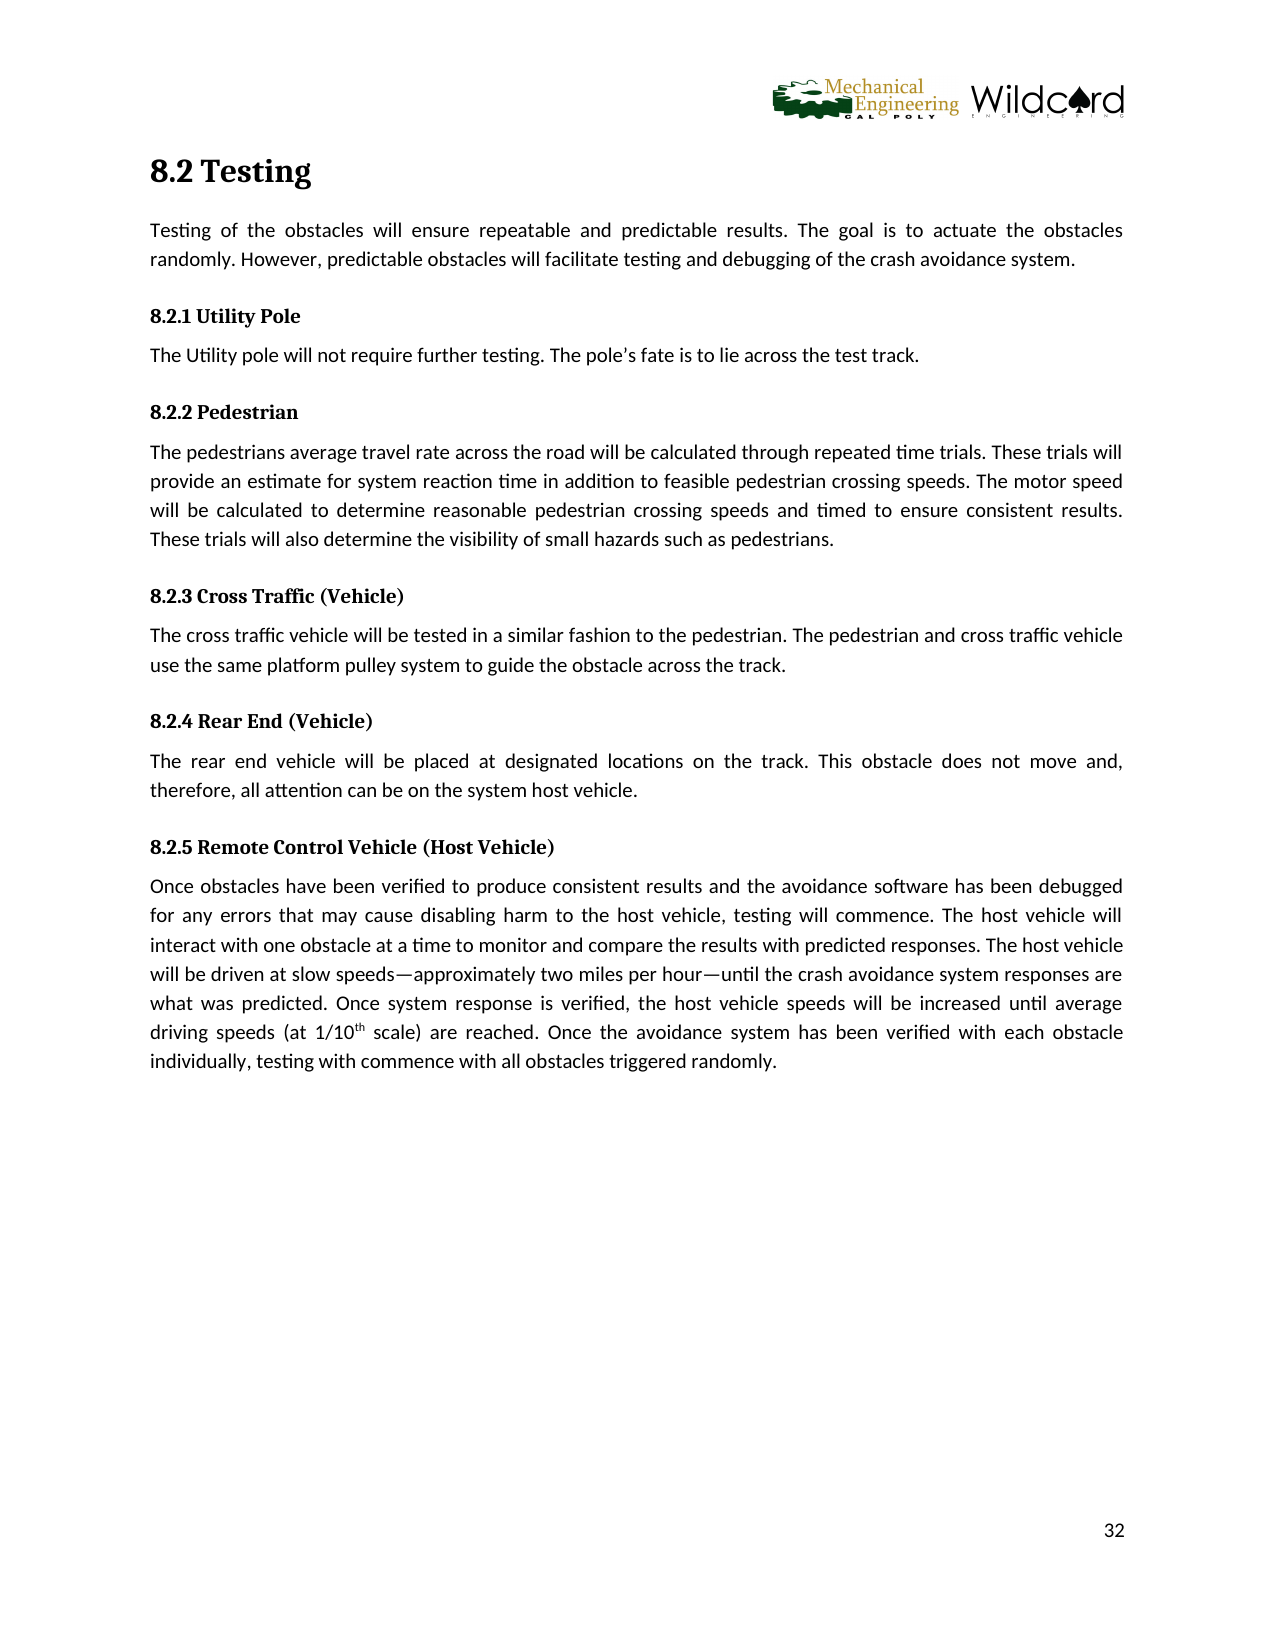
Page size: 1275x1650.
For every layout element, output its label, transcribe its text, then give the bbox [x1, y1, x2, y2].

text The cross traffic vehicle will be tested in a similar fashion to the pedestrian. The pedestrian and cross traffic vehicle use the same platform pulley system to guide the obstacle across the track. [150, 623, 1125, 677]
text Testing of the obstacles will ensure repeatable and predictable results. The goal is to actuate the obstacles randomly. However, predictable obstacles will facilitate testing and debugging of the crash avoidance system. [150, 217, 1125, 272]
subtitle 8.2.1 Utility Pole [150, 305, 1125, 329]
text The rear end vehicle will be placed at designated locations on the track. This obstacle does not move and, therefore, all attention can be on the system host vehicle. [150, 748, 1125, 803]
text The pedestrians average travel rate across the road will be calculated through repeated time trials. These trials will provide an estimate for system reaction time in addition to feasible pedestrian crossing speeds. The motor speed will be calculated to determine reasonable pedestrian crossing speeds and timed to ensure consistent results. These trials will also determine the visibility of small hazards such as pedestrians. [150, 439, 1125, 552]
picture [968, 82, 1125, 120]
text The Utility pole will not require further testing. The pole’s fate is to lie across the test track. [150, 343, 1125, 368]
subtitle 8.2.5 Remote Control Vehicle (Host Vehicle) [150, 836, 1125, 859]
subtitle 8.2 Testing [150, 152, 1125, 191]
text Once obstacles have been verified to produce consistent results and the avoidance software has been debugged for any errors that may cause disabling harm to the host vehicle, testing will commence. The host vehicle will interact with one obstacle at a time to monitor and compare the results with predicted responses. The host vehicle will be driven at slow speeds—approximately two miles per hour—until the crash avoidance system responses are what was predicted. Once system response is verified, the host vehicle speeds will be increased until average driving speeds (at 1/10th scale) are reached. Once the avoidance system has been verified with each obstacle individually, testing with commence with all obstacles triggered randomly. [150, 873, 1125, 1074]
subtitle 8.2.3 Cross Traffic (Vehicle) [150, 585, 1125, 609]
subtitle 8.2.2 Pedestrian [150, 401, 1125, 425]
picture [772, 75, 959, 120]
subtitle 8.2.4 Rear End (Vehicle) [150, 710, 1125, 734]
